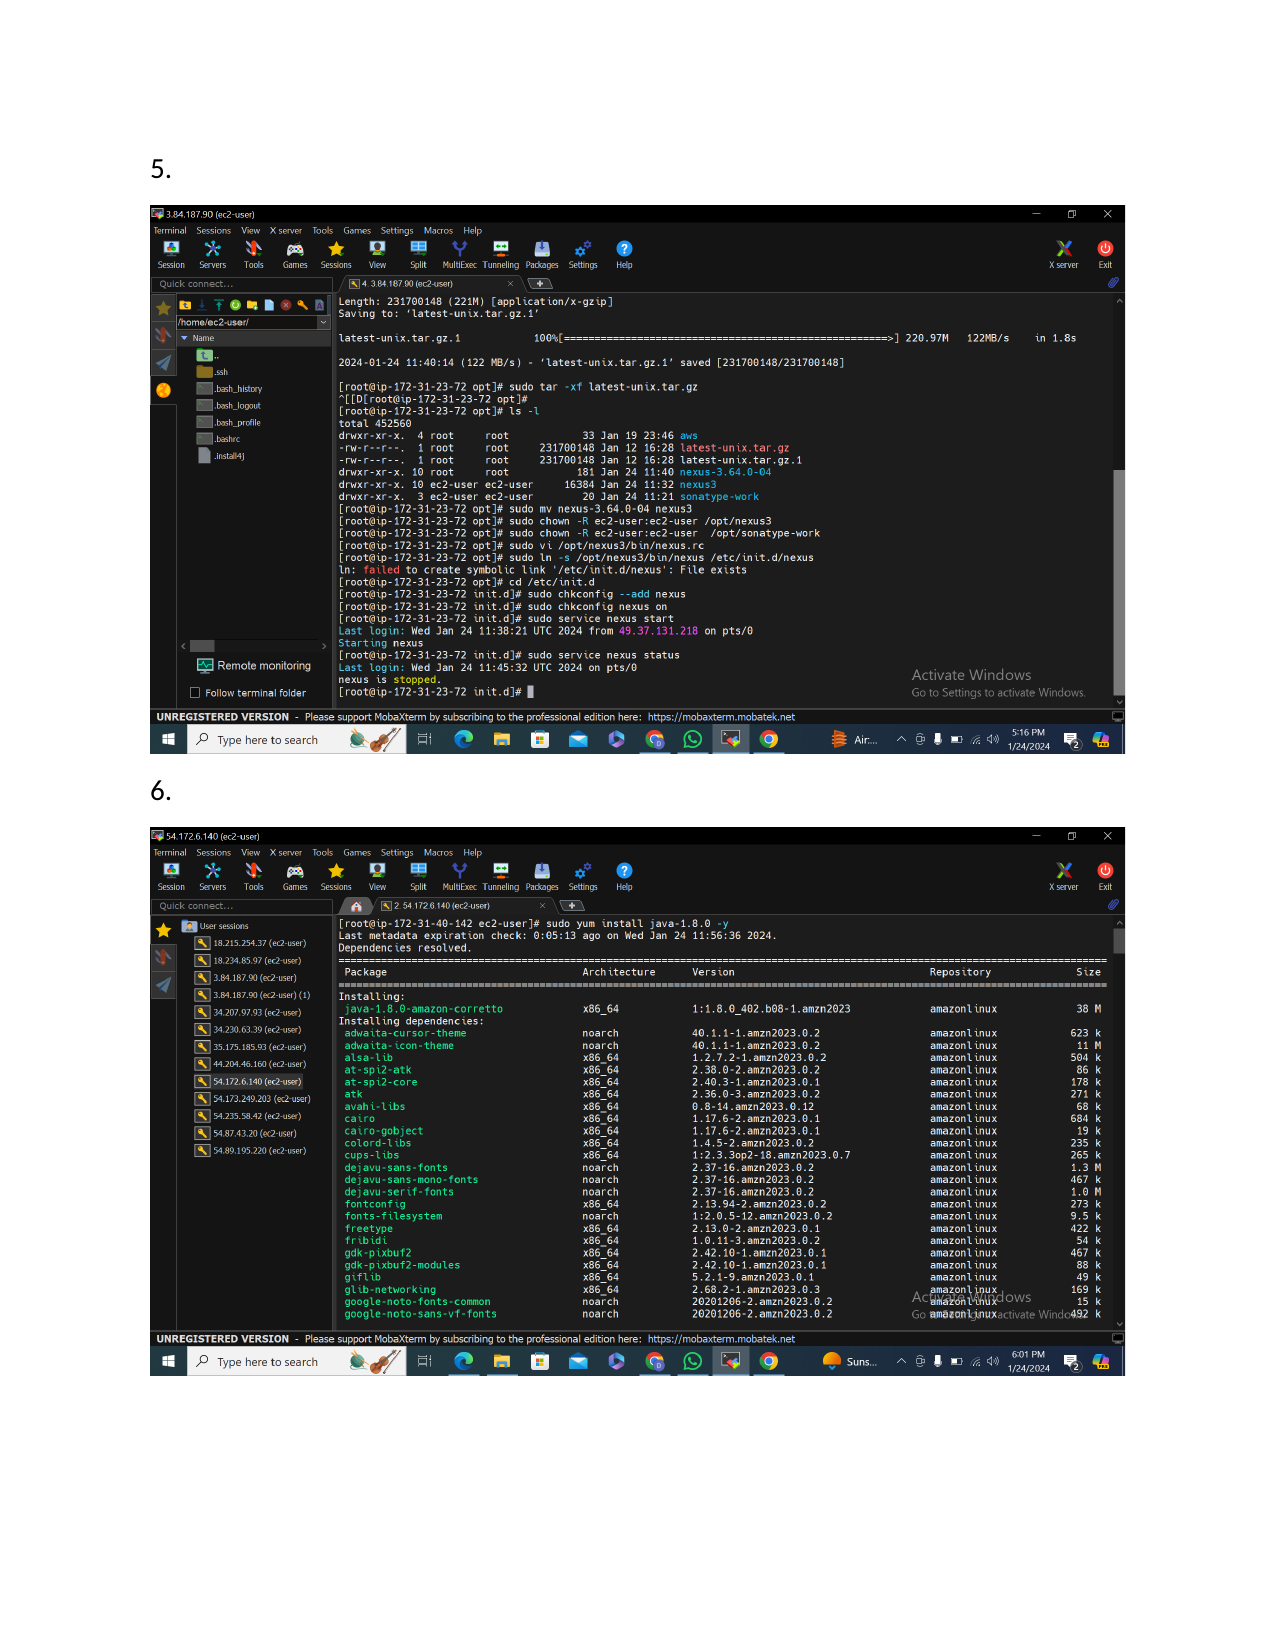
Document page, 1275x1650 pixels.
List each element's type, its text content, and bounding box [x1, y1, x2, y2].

text 6. [150, 772, 1125, 808]
picture [150, 205, 1125, 754]
text 5. [150, 150, 1125, 186]
picture [150, 827, 1125, 1376]
